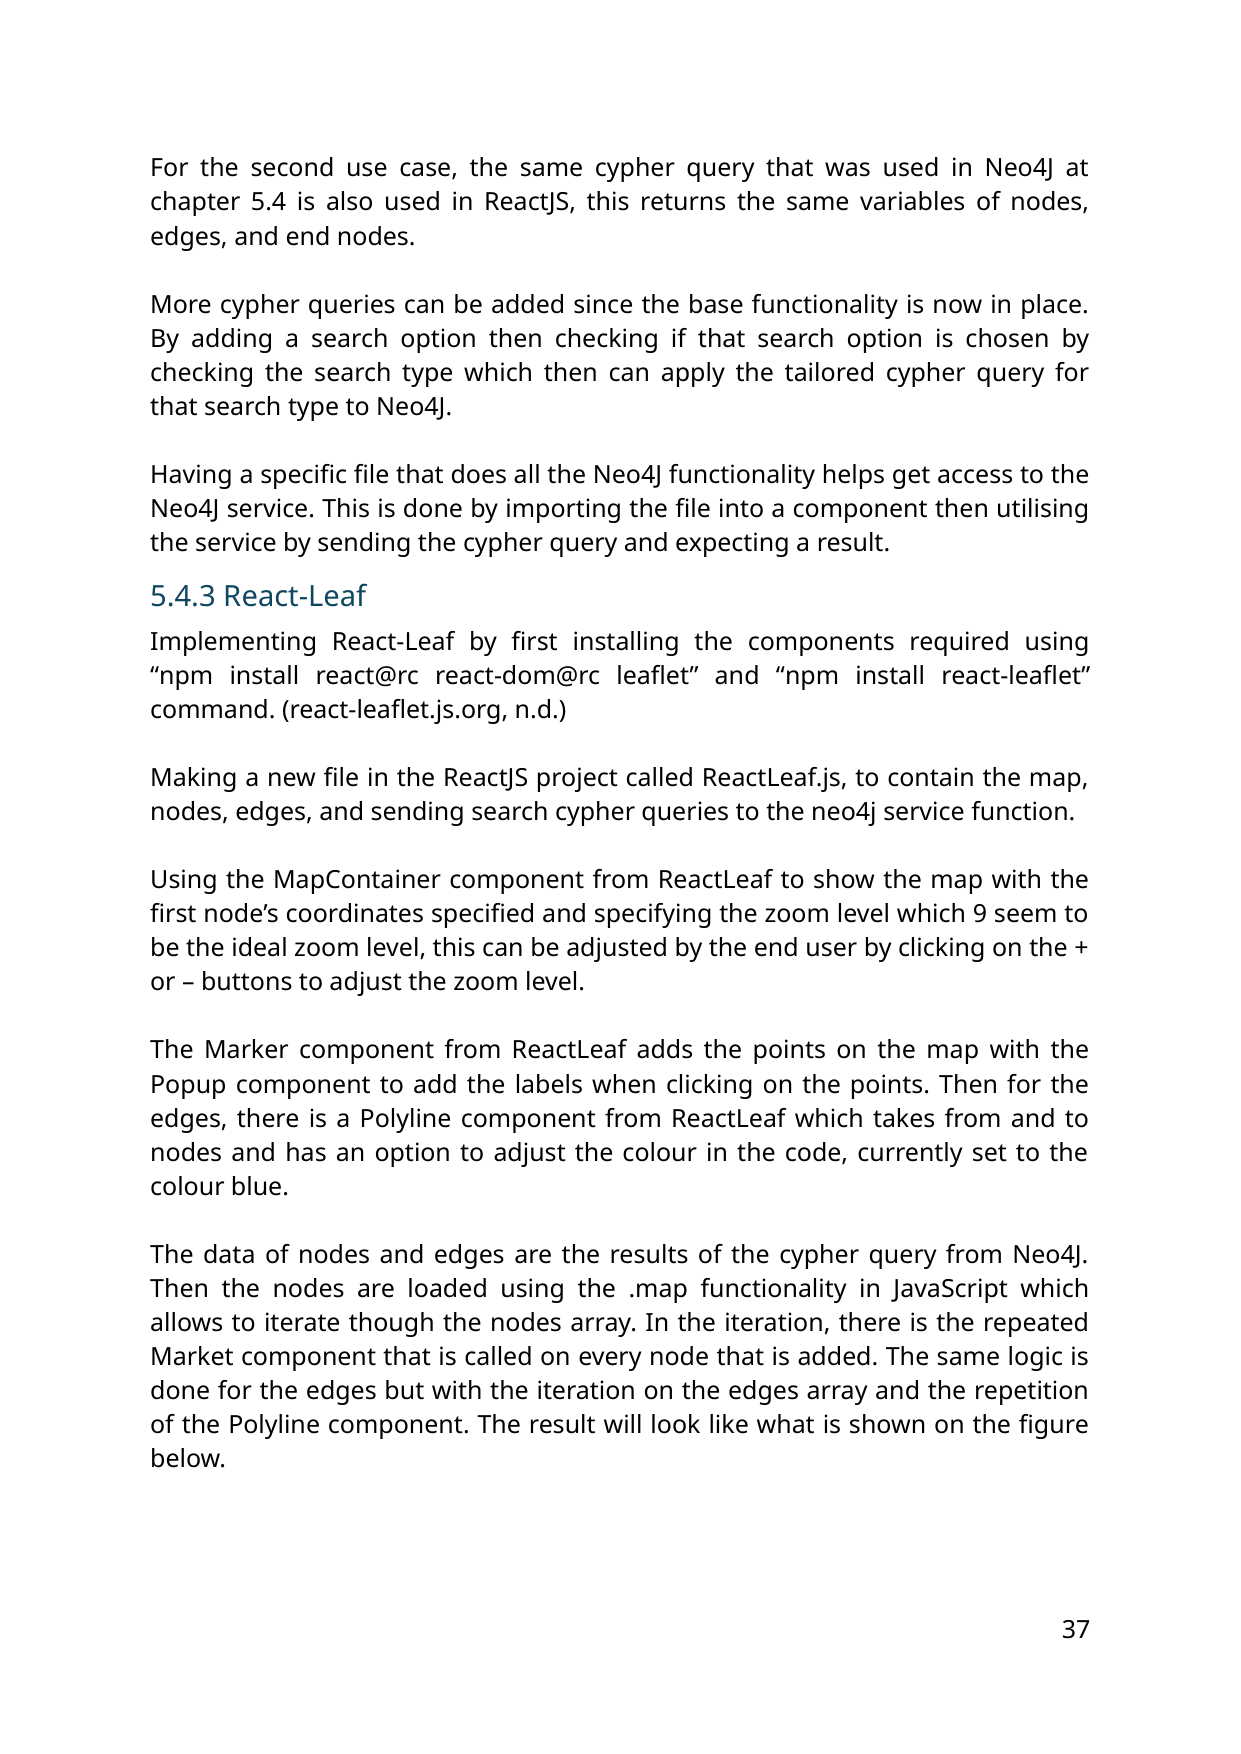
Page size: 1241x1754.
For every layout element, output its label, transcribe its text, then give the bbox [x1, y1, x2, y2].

subtitle 5.4.3 React-Leaf [150, 575, 1090, 615]
text The Marker component from ReactLeaf adds the points on the map with the Popup component to add the labels when clicking on the points. Then for the edges, there is a Polyline component from ReactLeaf which takes from and to nodes and has an option to adjust the colour in the code, currently set to the colour blue. [150, 1032, 1090, 1202]
text The data of nodes and edges are the results of the cypher query from Neo4J. Then the nodes are loaded using the .map functionality in JavaScript which allows to iterate though the nodes array. In the iteration, there is the repeated Market component that is called on every node that is added. The same logic is done for the edges but with the iteration on the edges array and the repetition of the Polyline component. The result will look like what is shown on the figure below. [150, 1237, 1090, 1475]
text More cypher queries can be added since the base functionality is now in place. By adding a search option then checking if that search option is chosen by checking the search type which then can apply the tailored cypher query for that search type to Neo4J. [150, 286, 1090, 422]
text Implementing React-Leaf by first installing the components required using “npm install react@rc react-dom@rc leaflet” and “npm install react-leaflet” command. (react-leaflet.js.org, n.d.) [150, 623, 1090, 726]
text For the second use case, the same cypher query that was used in Neo4J at chapter 5.4 is also used in ReactJS, this returns the same variables of nodes, edges, and end nodes. [150, 150, 1090, 252]
text Making a new file in the ReactJS project called ReactLeaf.js, to contain the map, nodes, edges, and sending search cypher queries to the neo4j service function. [150, 760, 1090, 828]
text Using the MapContainer component from ReactLeaf to show the map with the first node’s coordinates specified and specifying the zoom level which 9 seem to be the ideal zoom level, this can be adjusted by the end user by clicking on the + or – buttons to adjust the zoom level. [150, 862, 1090, 998]
text Having a specific file that does all the Neo4J functionality helps get access to the Neo4J service. This is done by importing the file into a component then utilising the service by sending the cypher query and expecting a result. [150, 457, 1090, 559]
